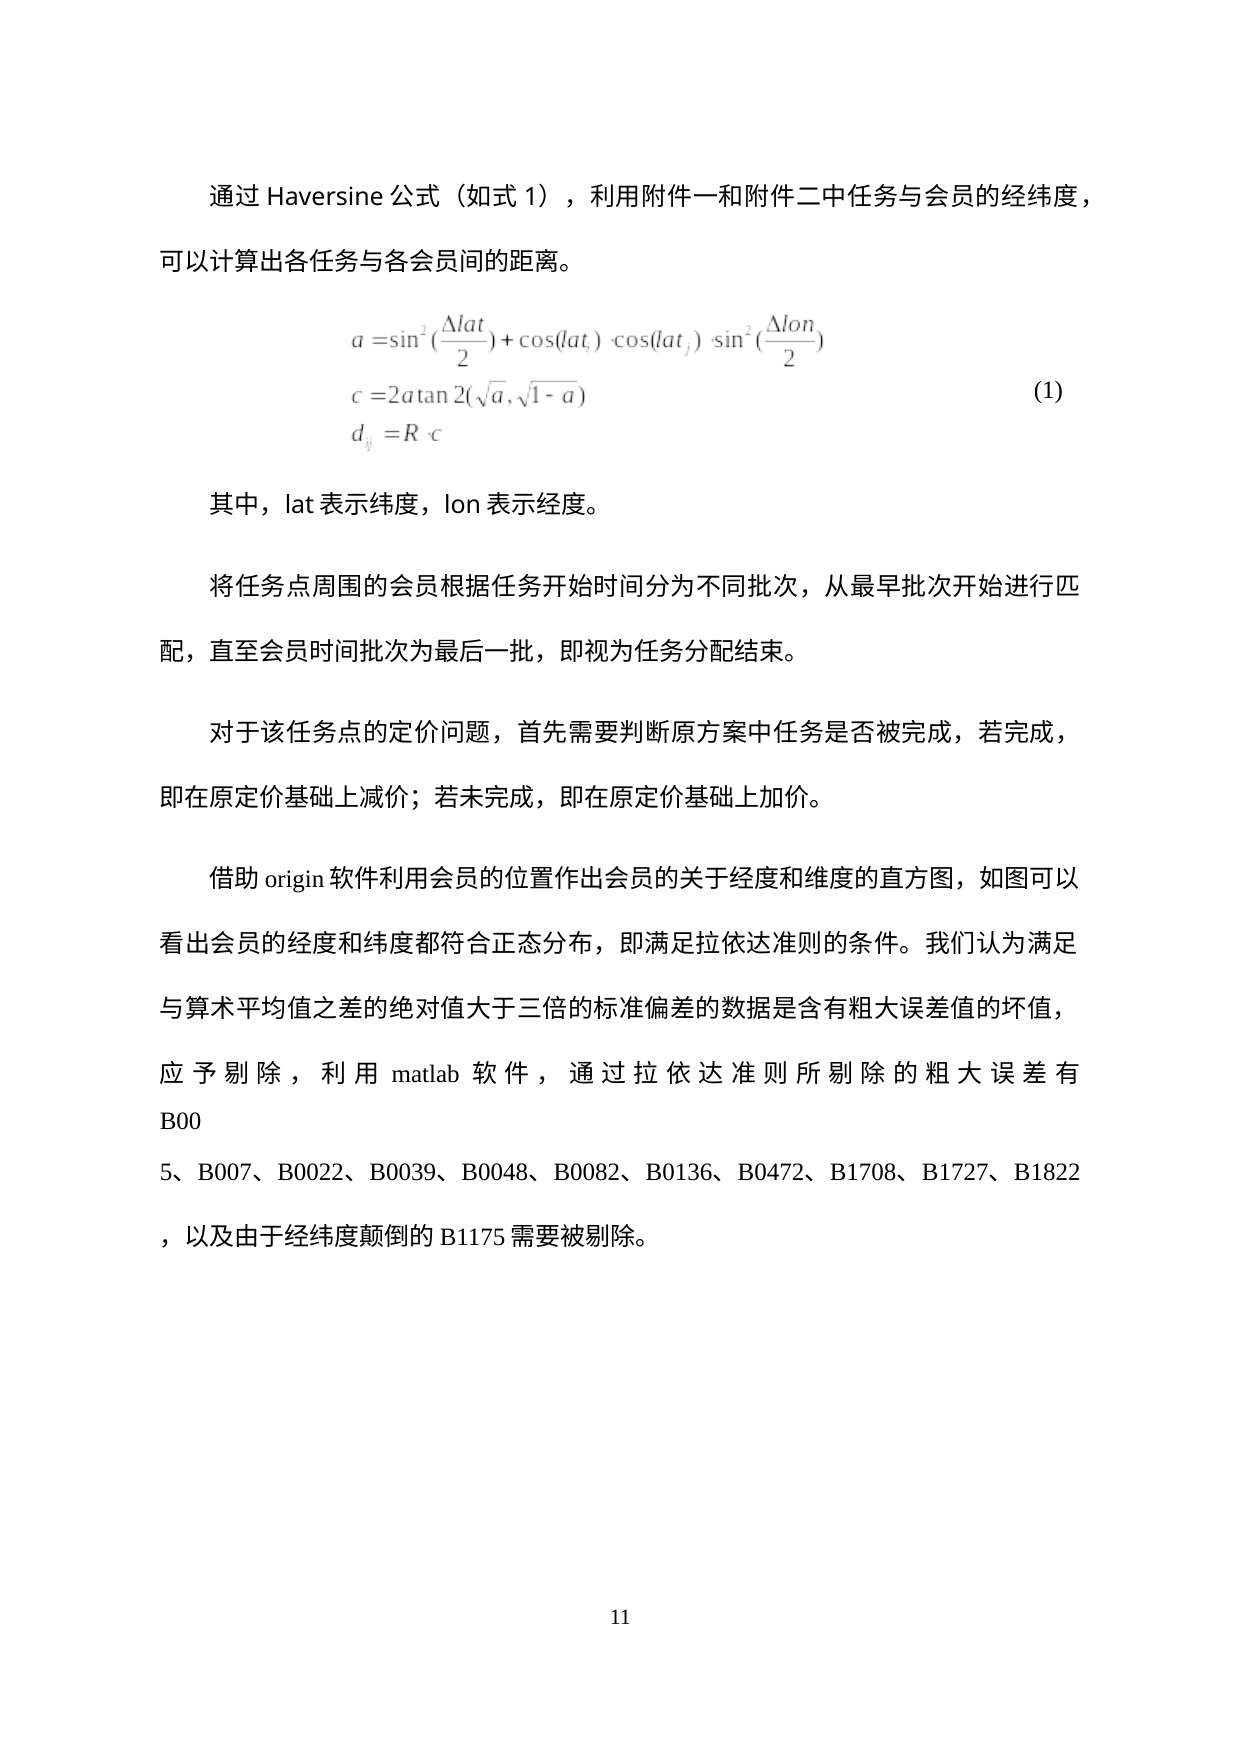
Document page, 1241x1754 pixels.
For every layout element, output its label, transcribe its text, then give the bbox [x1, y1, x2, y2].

table_header [160, 308, 1016, 470]
text 通过Haversine公式（如式1），利用附件一和附件二中任务与会员的经纬度，可以计算出各任务与各会员间的距离。 [159, 162, 1081, 292]
text 将任务点周围的会员根据任务开始时间分为不同批次，从最早批次开始进行匹配，直至会员时间批次为最后一批，即视为任务分配结束。 [159, 552, 1081, 682]
text 对于该任务点的定价问题，首先需要判断原方案中任务是否被完成，若完成，即在原定价基础上减价；若未完成，即在原定价基础上加价。 [159, 698, 1081, 828]
text 借助origin软件利用会员的位置作出会员的关于经度和维度的直方图，如图可以看出会员的经度和纬度都符合正态分布，即满足拉依达准则的条件。我们认为满足与算术平均值之差的绝对值大于三倍的标准偏差的数据是含有粗大误差值的坏值，应予剔除，利用matlab软件，通过拉依达准则所剔除的粗大误差有B005、B007、B0022、B0039、B0048、B0082、B0136、B0472、B1708、B1727、B1822，以及由于经纬度颠倒的B1175需要被剔除。 [159, 844, 1081, 1267]
text 其中，lat表示纬度，lon表示经度。 [159, 470, 1081, 535]
table_header () [1016, 308, 1080, 470]
